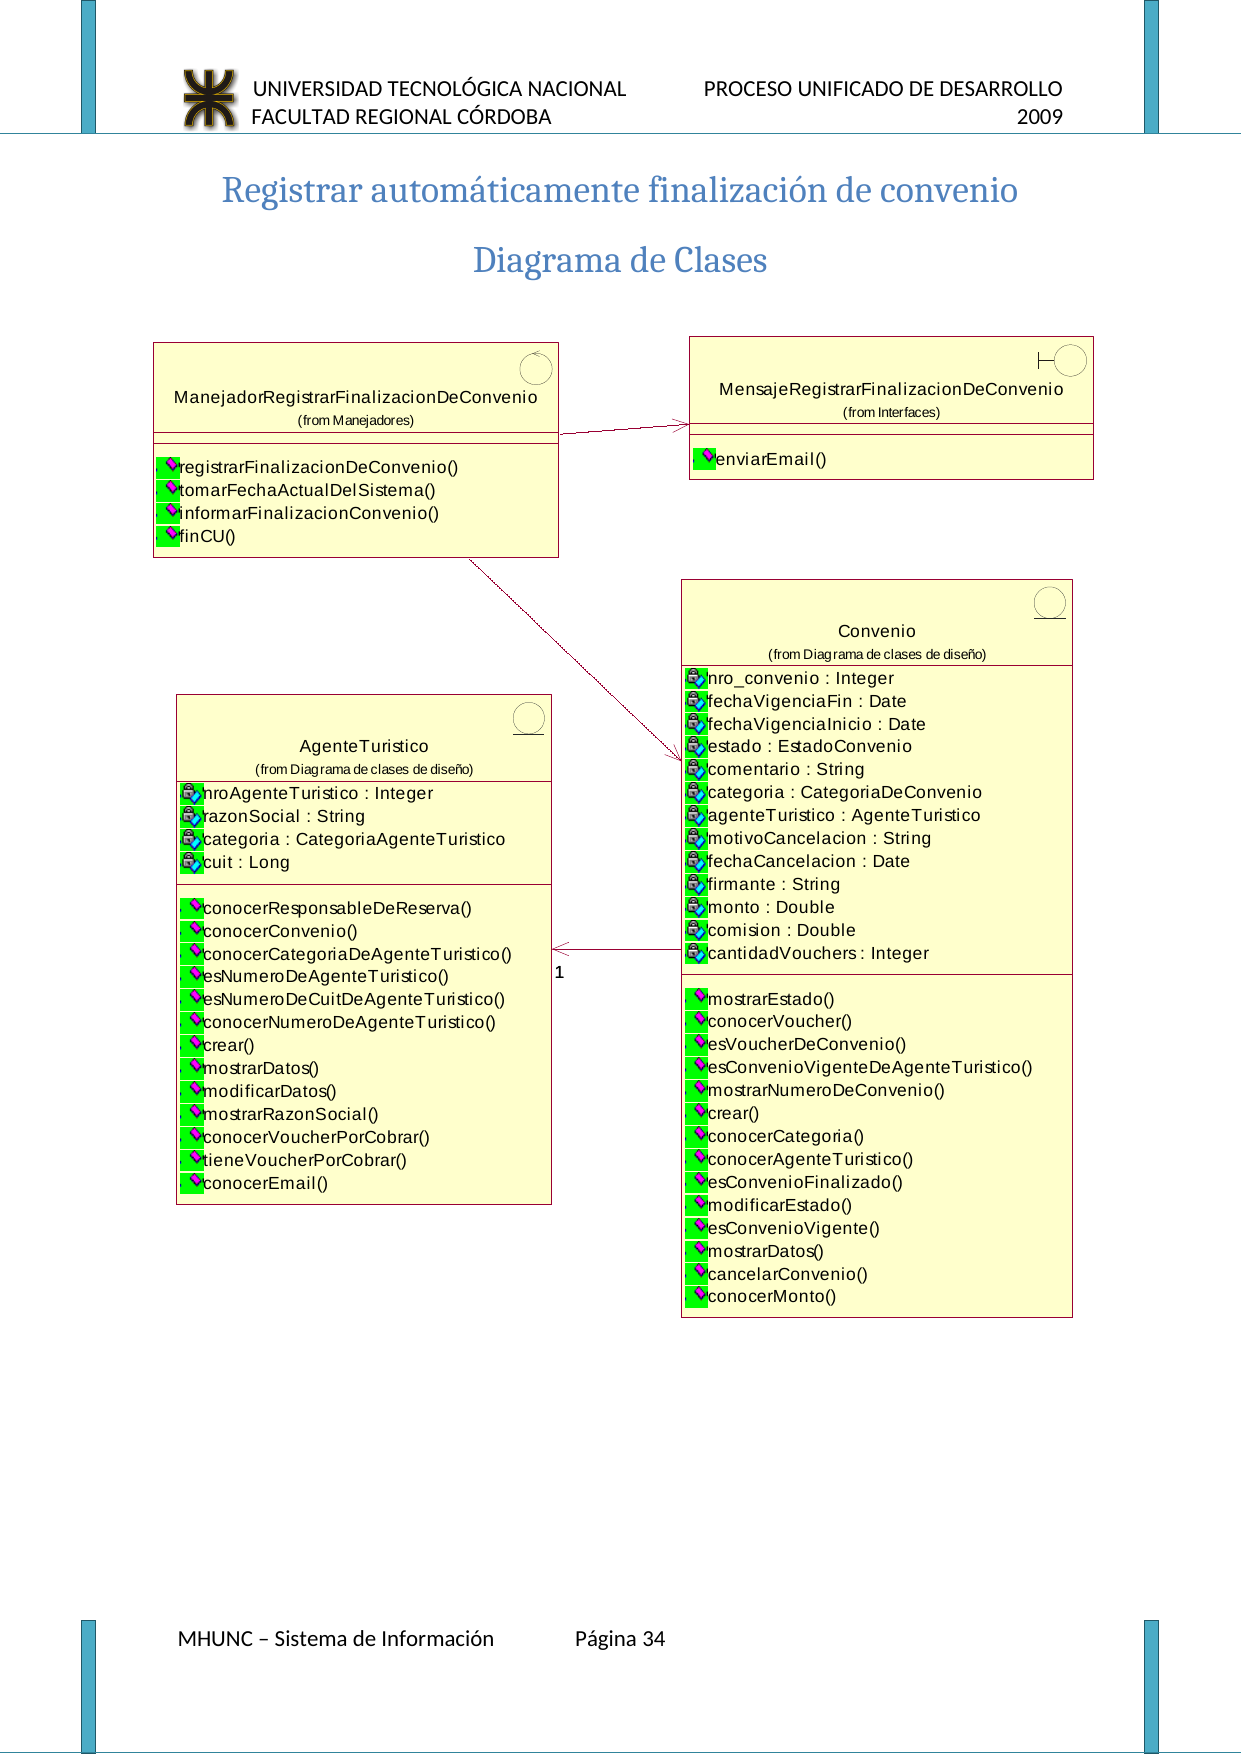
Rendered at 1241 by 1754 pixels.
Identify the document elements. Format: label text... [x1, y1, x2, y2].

subtitle Registrar automáticamente finalización de convenio [177, 168, 1063, 212]
subtitle Diagrama de Clases [177, 239, 1063, 282]
picture [182, 68, 239, 132]
